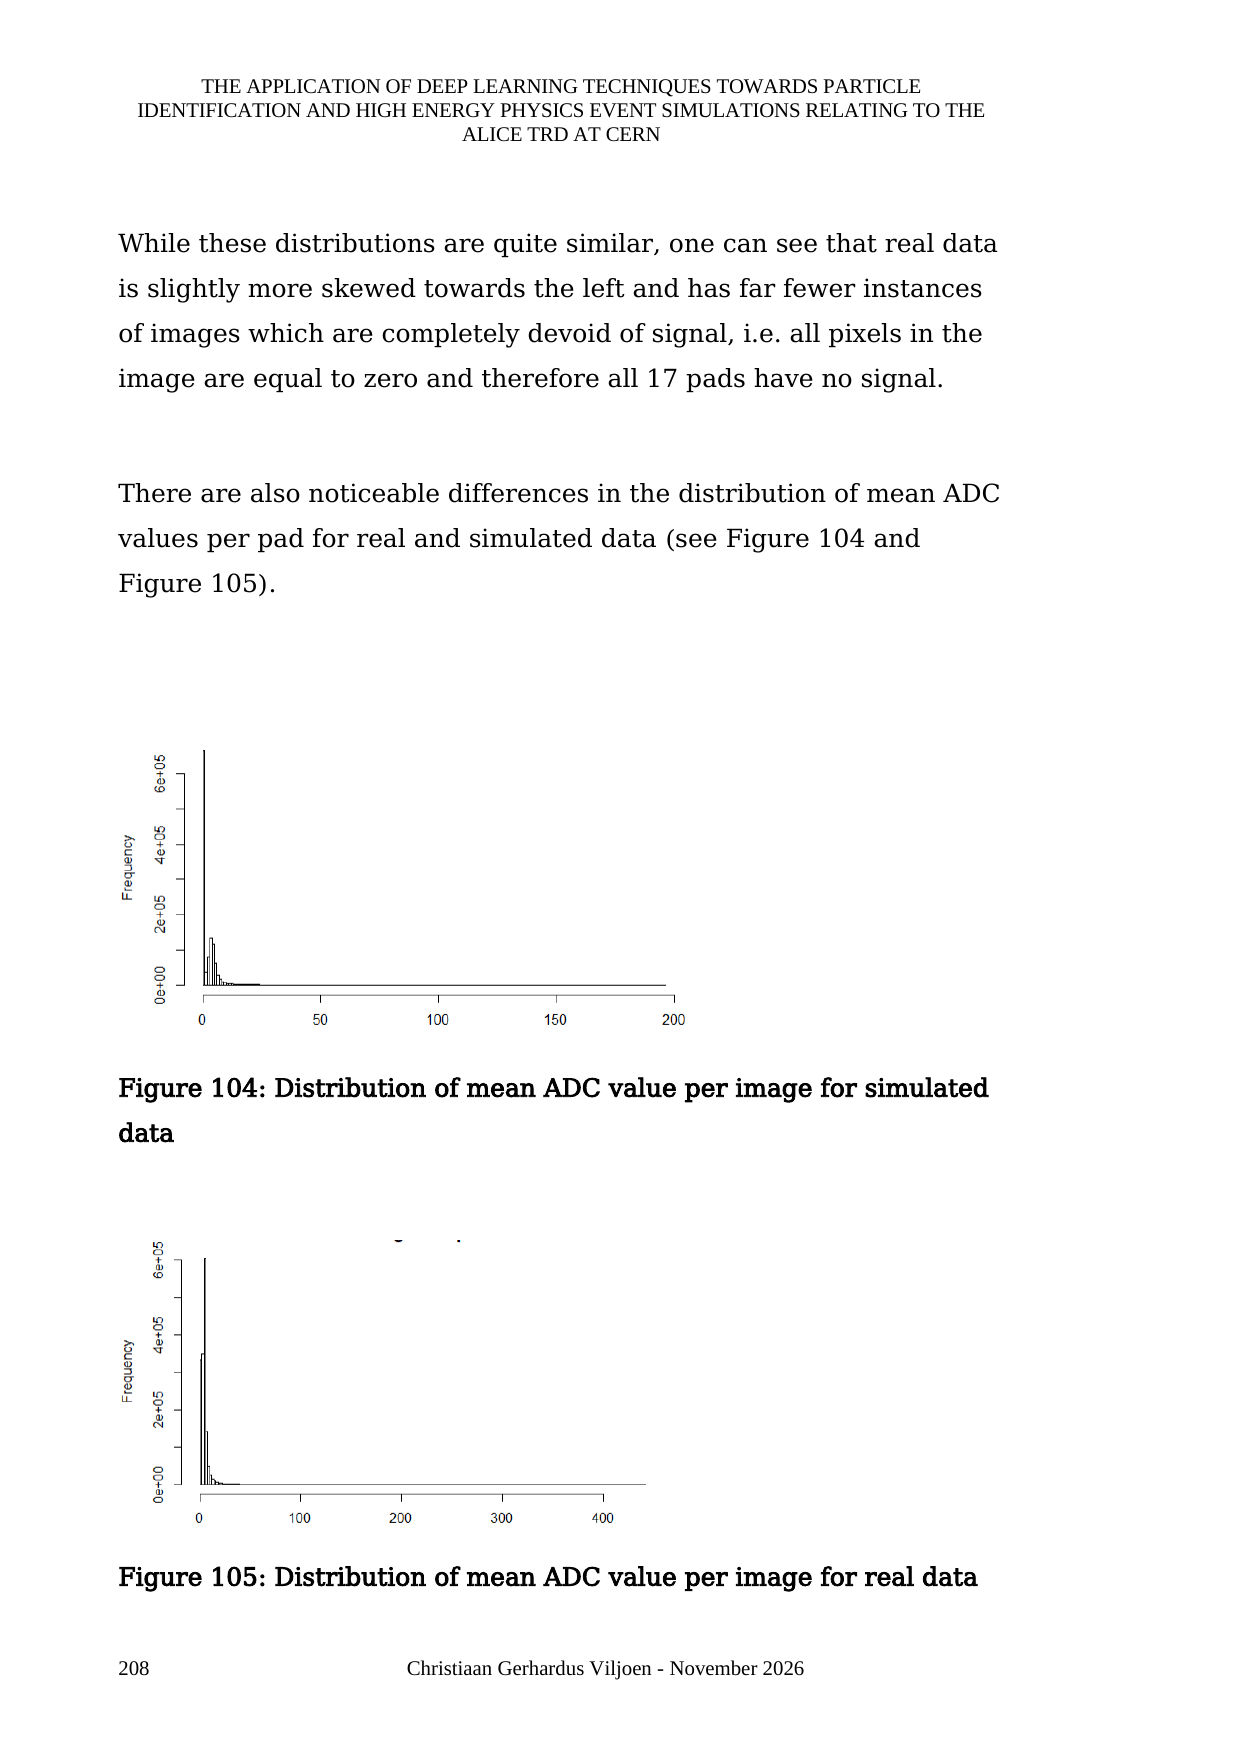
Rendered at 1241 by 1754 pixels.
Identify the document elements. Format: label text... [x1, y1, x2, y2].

text Figure : Distribution of mean ADC value per image for simulated data [118, 1072, 1004, 1147]
text Figure : Distribution of mean ADC value per image for real data [118, 1561, 1004, 1591]
picture [118, 1240, 655, 1534]
text There are also noticeable differences in the distribution of mean ADC values per pad for real and simulated data (see Figure 104 and Figure 105). [118, 478, 1004, 598]
text While these distributions are quite similar, one can see that real data is slightly more skewed towards the left and has far fewer instances of images which are completely devoid of signal, i.e. all pixels in the image are equal to zero and therefore all 17 pads have no signal. [118, 228, 1004, 393]
picture [118, 740, 697, 1045]
